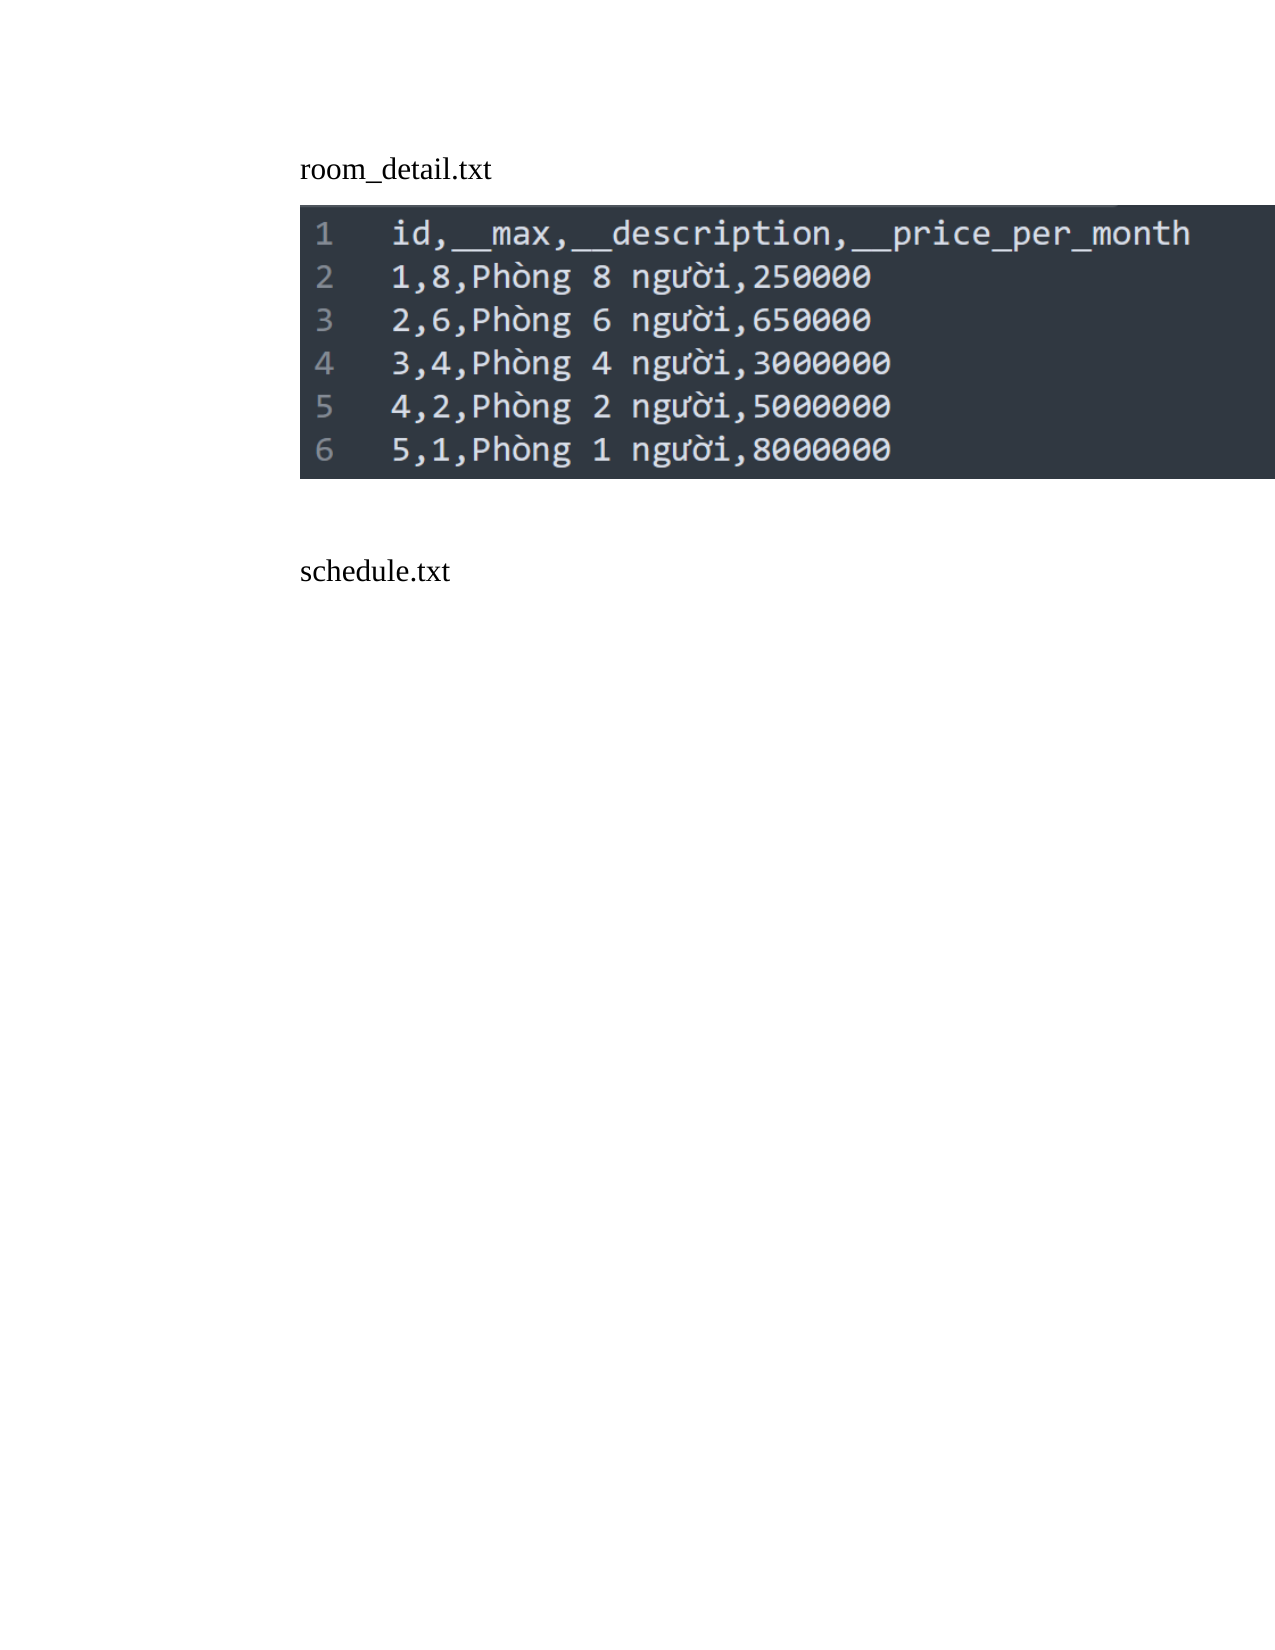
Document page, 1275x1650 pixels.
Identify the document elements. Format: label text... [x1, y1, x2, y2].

text schedule.txt [300, 553, 1125, 588]
text room_detail.txt [300, 150, 1125, 186]
picture [300, 205, 1275, 479]
